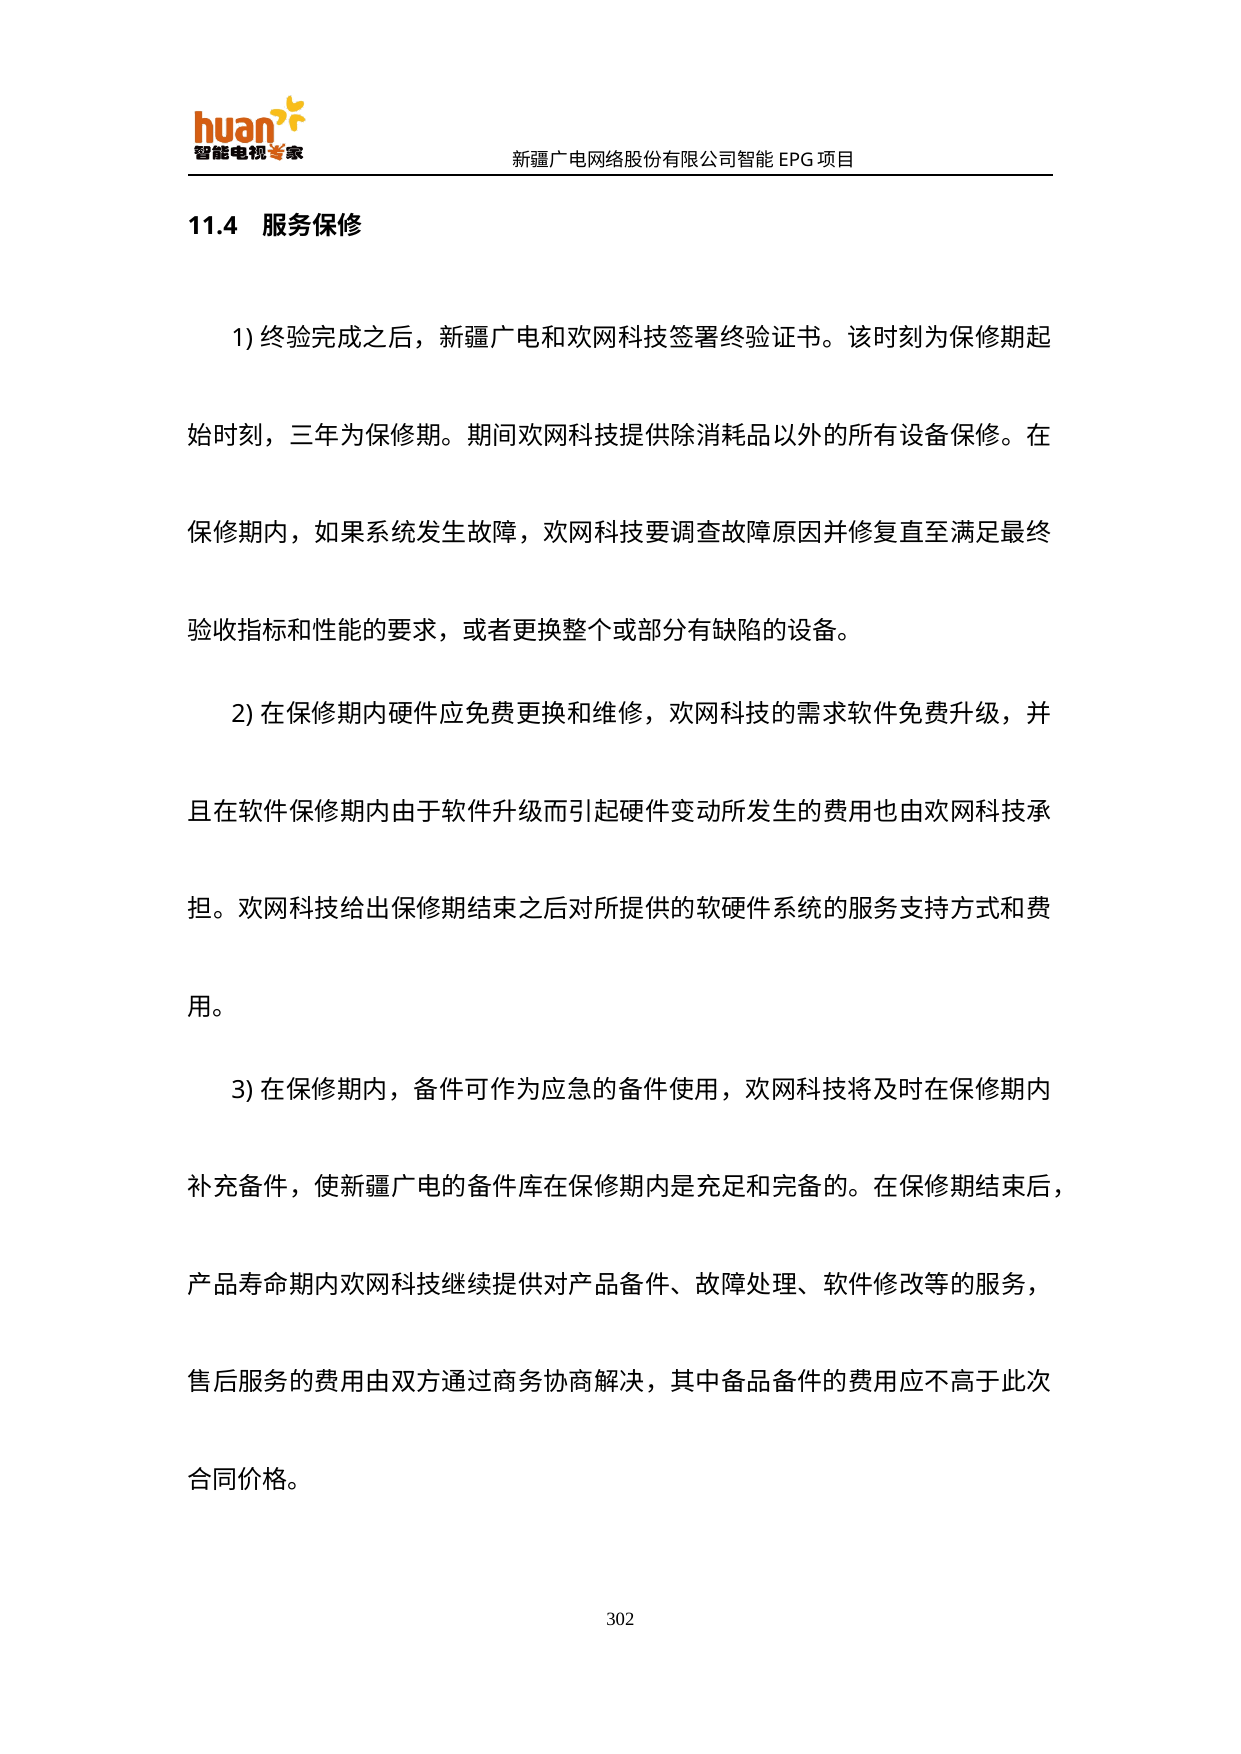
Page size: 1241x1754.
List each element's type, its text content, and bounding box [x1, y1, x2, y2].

text 3) 在保修期内，备件可作为应急的备件使用，欢网科技将及时在保修期内补充备件，使新疆广电的备件库在保修期内是充足和完备的。在保修期结束后，产品寿命期内欢网科技继续提供对产品备件、故障处理、软件修改等的服务，售后服务的费用由双方通过商务协商解决，其中备品备件的费用应不高于此次合同价格。 [187, 1055, 1053, 1510]
text 1) 终验完成之后，新疆广电和欢网科技签署终验证书。该时刻为保修期起始时刻，三年为保修期。期间欢网科技提供除消耗品以外的所有设备保修。在保修期内，如果系统发生故障，欢网科技要调查故障原因并修复直至满足最终验收指标和性能的要求，或者更换整个或部分有缺陷的设备。 [187, 303, 1053, 661]
picture [187, 88, 313, 167]
text 2) 在保修期内硬件应免费更换和维修，欢网科技的需求软件免费升级，并且在软件保修期内由于软件升级而引起硬件变动所发生的费用也由欢网科技承担。欢网科技给出保修期结束之后对所提供的软硬件系统的服务支持方式和费用。 [187, 679, 1053, 1037]
subtitle 服务保修 [187, 191, 1053, 256]
